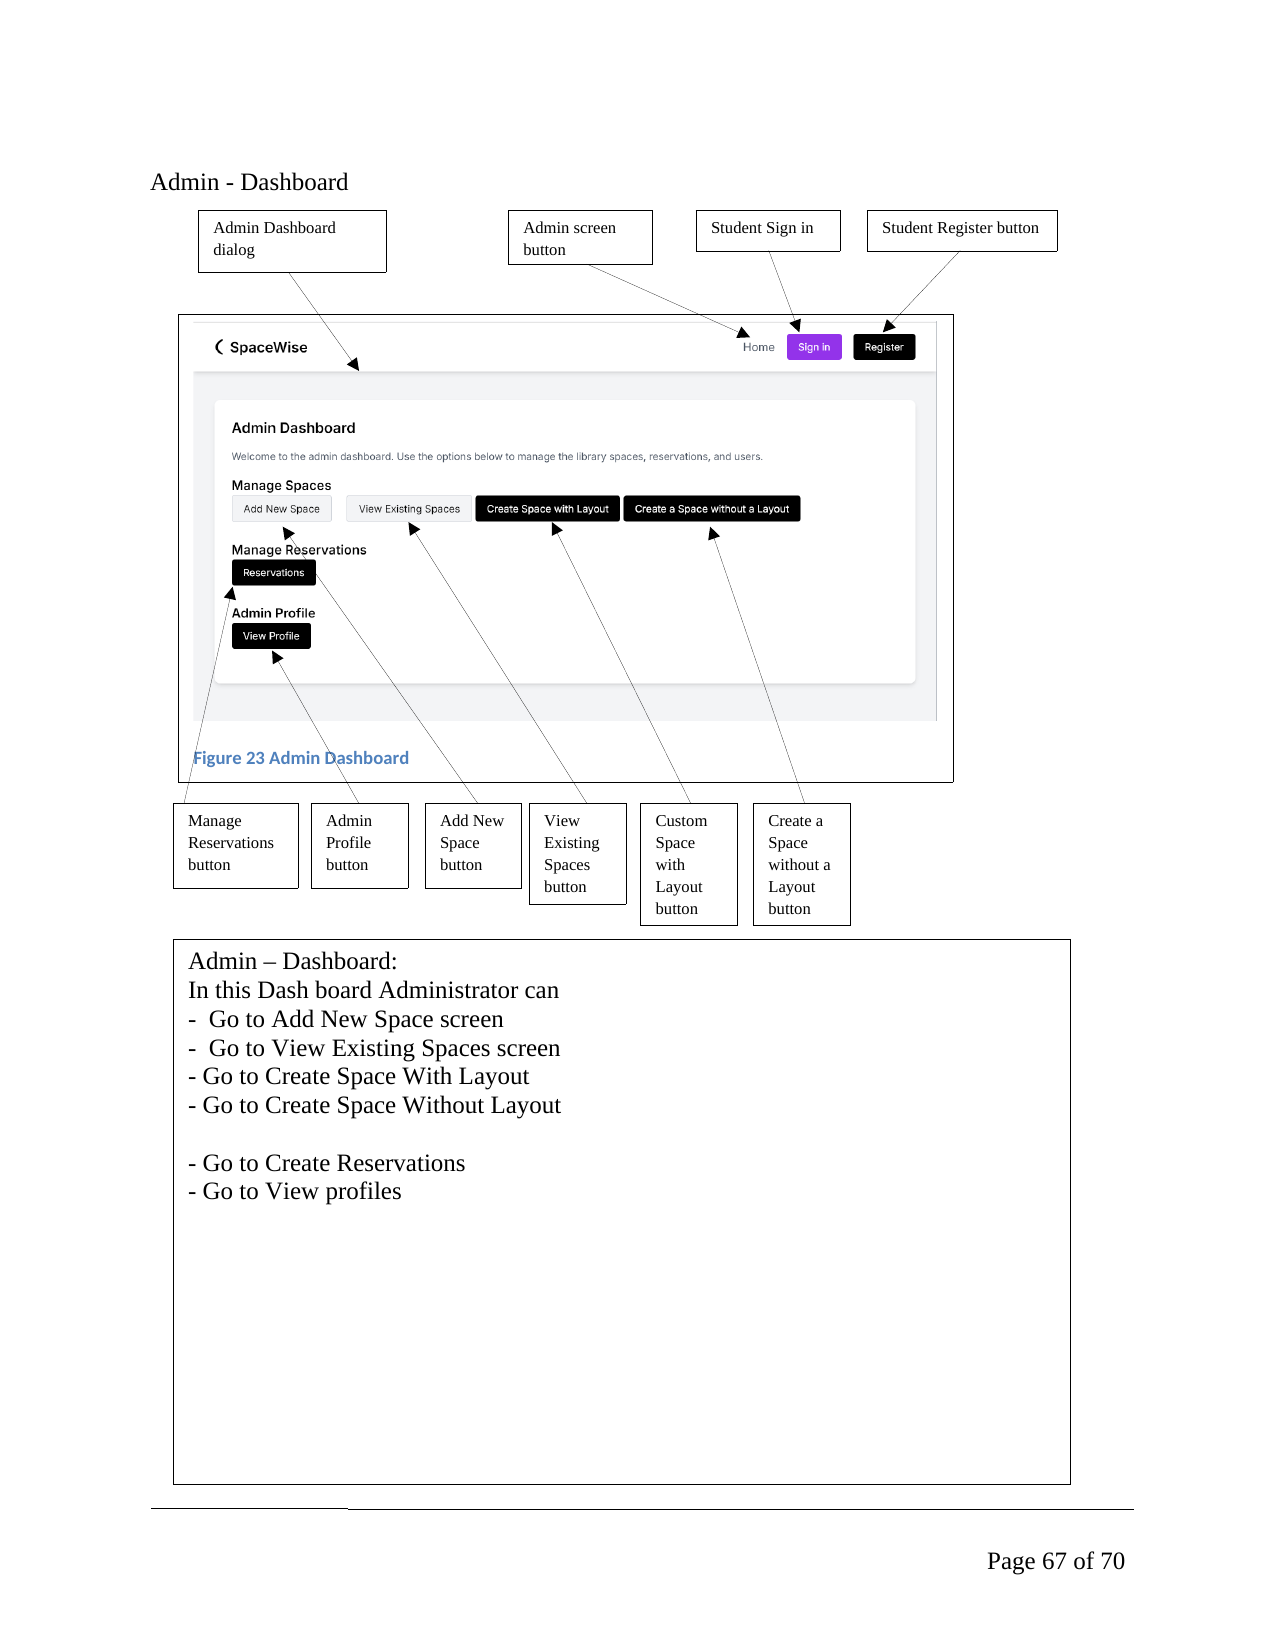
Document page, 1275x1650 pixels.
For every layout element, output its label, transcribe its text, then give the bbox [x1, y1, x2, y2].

text Admin - Dashboard [150, 167, 1125, 196]
picture [193, 321, 937, 721]
